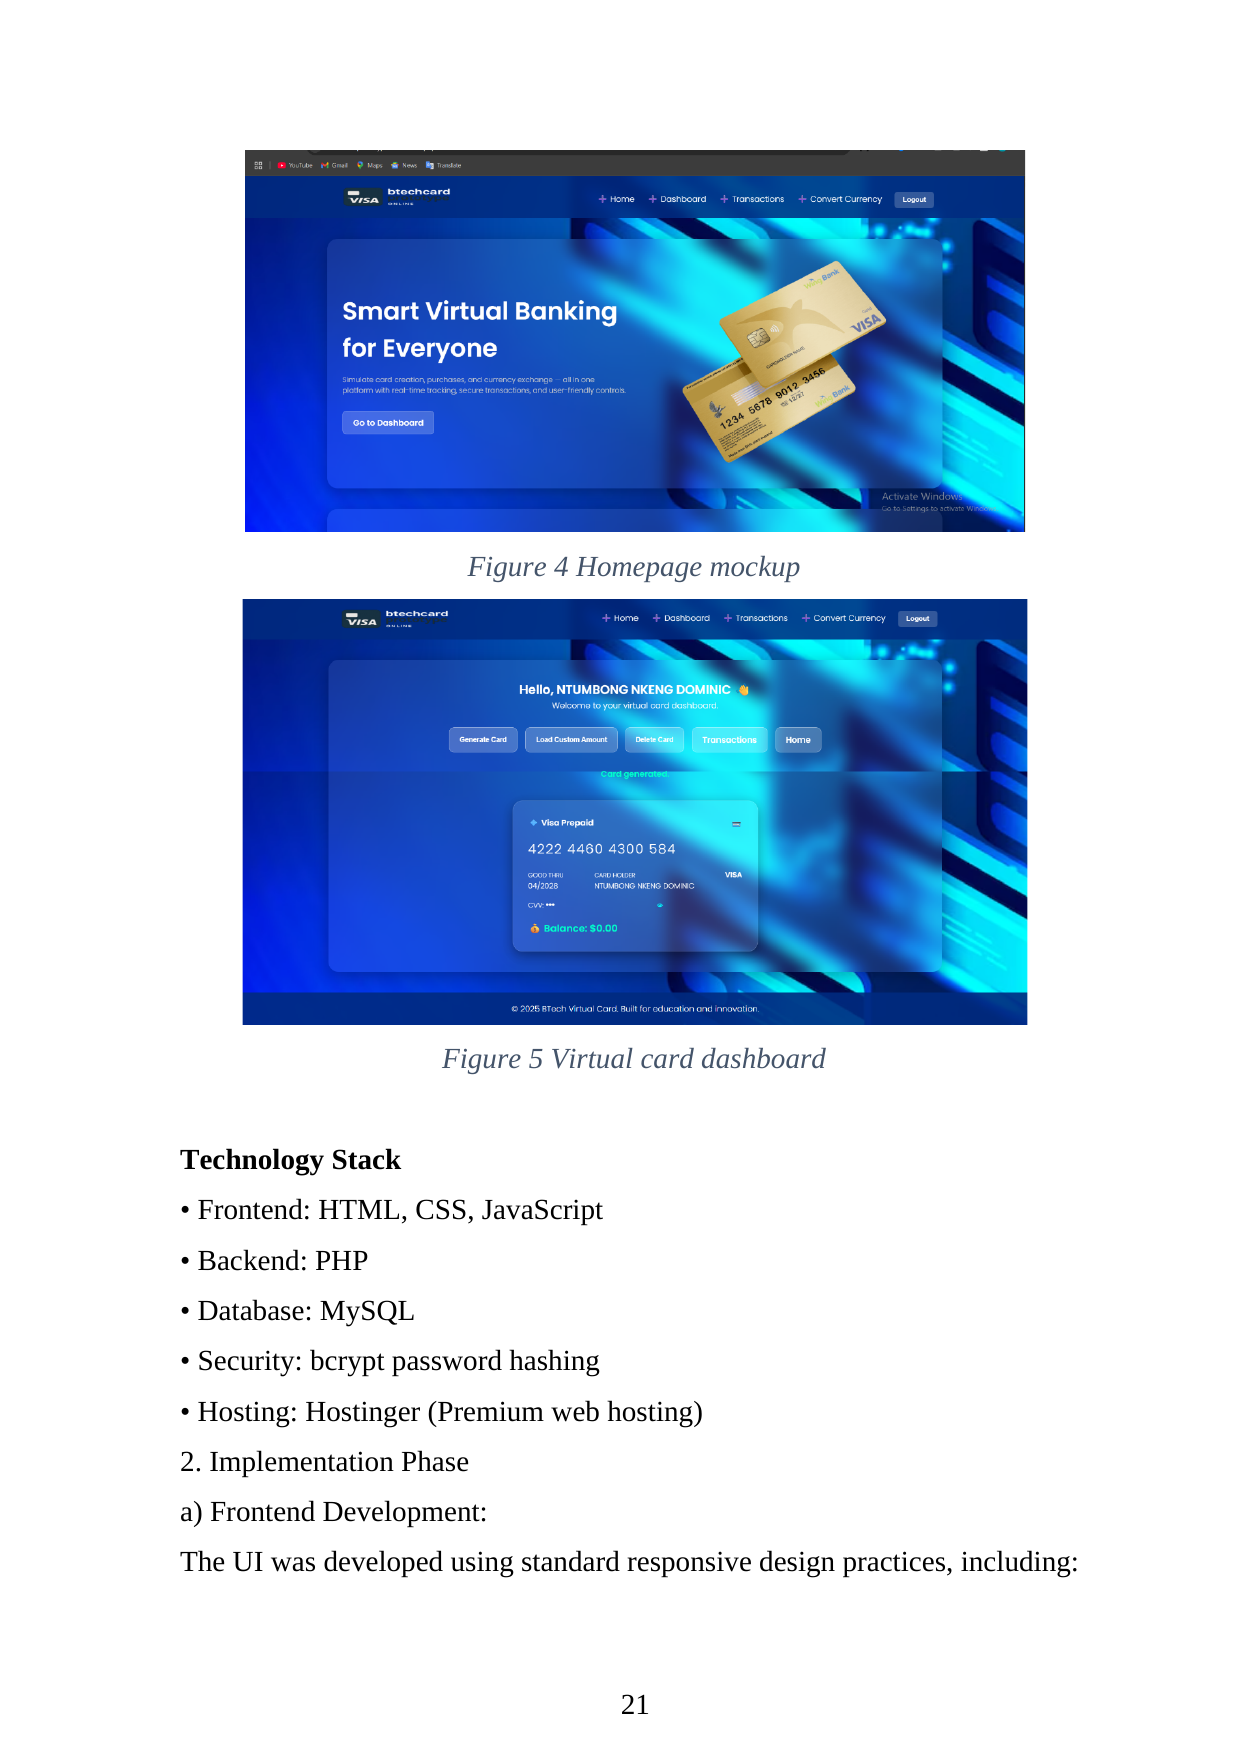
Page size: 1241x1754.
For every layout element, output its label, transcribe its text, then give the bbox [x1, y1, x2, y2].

text The UI was developed using standard responsive design practices, including: [180, 1544, 1090, 1578]
text Figure 4 Homepage mockup [180, 549, 1090, 582]
text • Security: bcrypt password hashing [180, 1343, 1090, 1377]
picture [242, 599, 1028, 1025]
text Technology Stack [180, 1142, 1090, 1176]
text • Hosting: Hostinger (Premium web hosting) [180, 1394, 1090, 1427]
text 2. Implementation Phase [180, 1444, 1090, 1477]
text • Backend: PHP [180, 1243, 1090, 1276]
picture [245, 150, 1025, 532]
text Figure 5 Virtual card dashboard [180, 1041, 1090, 1075]
text • Database: MySQL [180, 1293, 1090, 1327]
text a) Frontend Development: [180, 1494, 1090, 1528]
text • Frontend: HTML, CSS, JavaScript [180, 1192, 1090, 1226]
